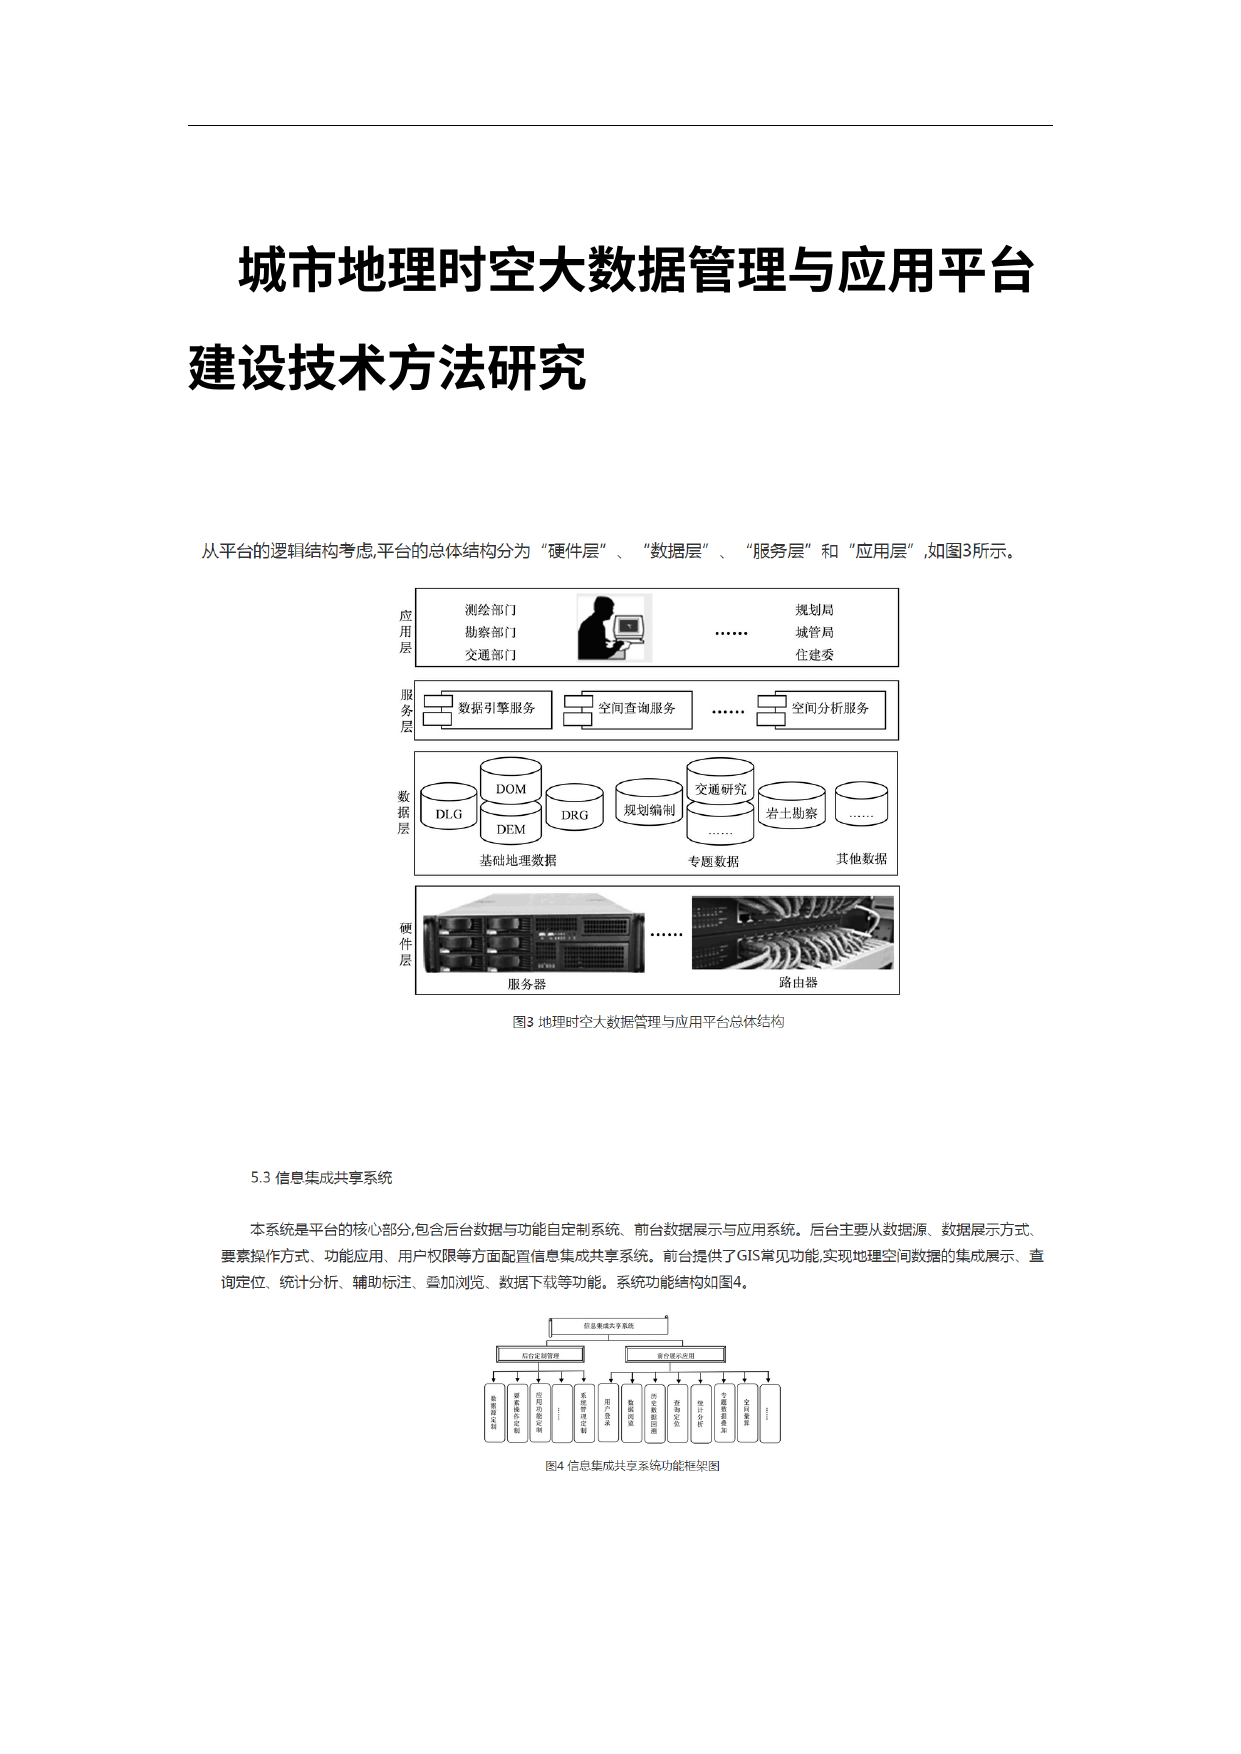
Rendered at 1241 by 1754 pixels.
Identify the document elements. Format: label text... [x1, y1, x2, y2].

picture [187, 514, 1053, 1047]
picture [187, 1156, 1053, 1496]
text 城市地理时空大数据管理与应用平台建设技术方法研究 [187, 218, 1053, 413]
